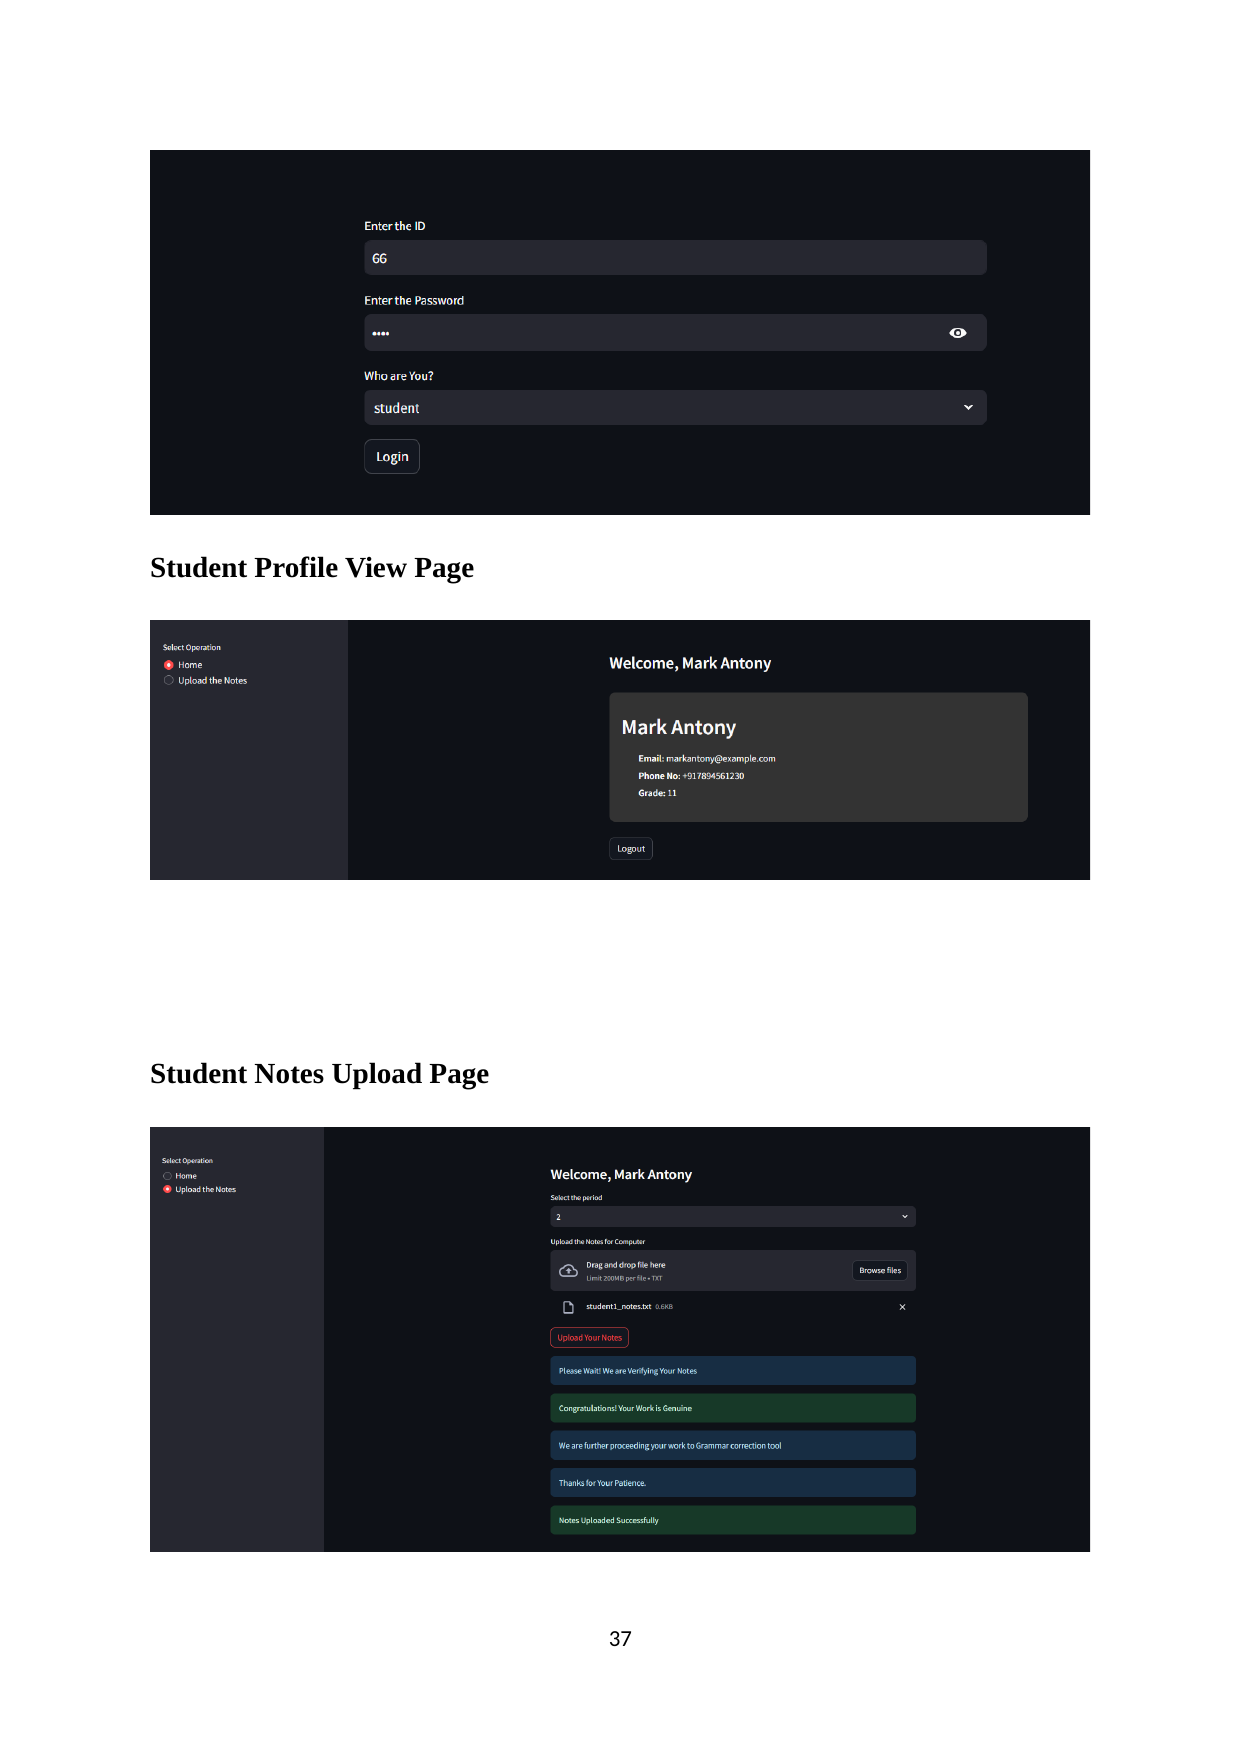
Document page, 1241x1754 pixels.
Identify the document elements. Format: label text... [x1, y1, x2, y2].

picture [150, 620, 1091, 880]
text Student Notes Upload Page [150, 1057, 1090, 1090]
picture [150, 1127, 1091, 1552]
text Student Profile View Page [150, 550, 1090, 583]
picture [150, 150, 1091, 515]
